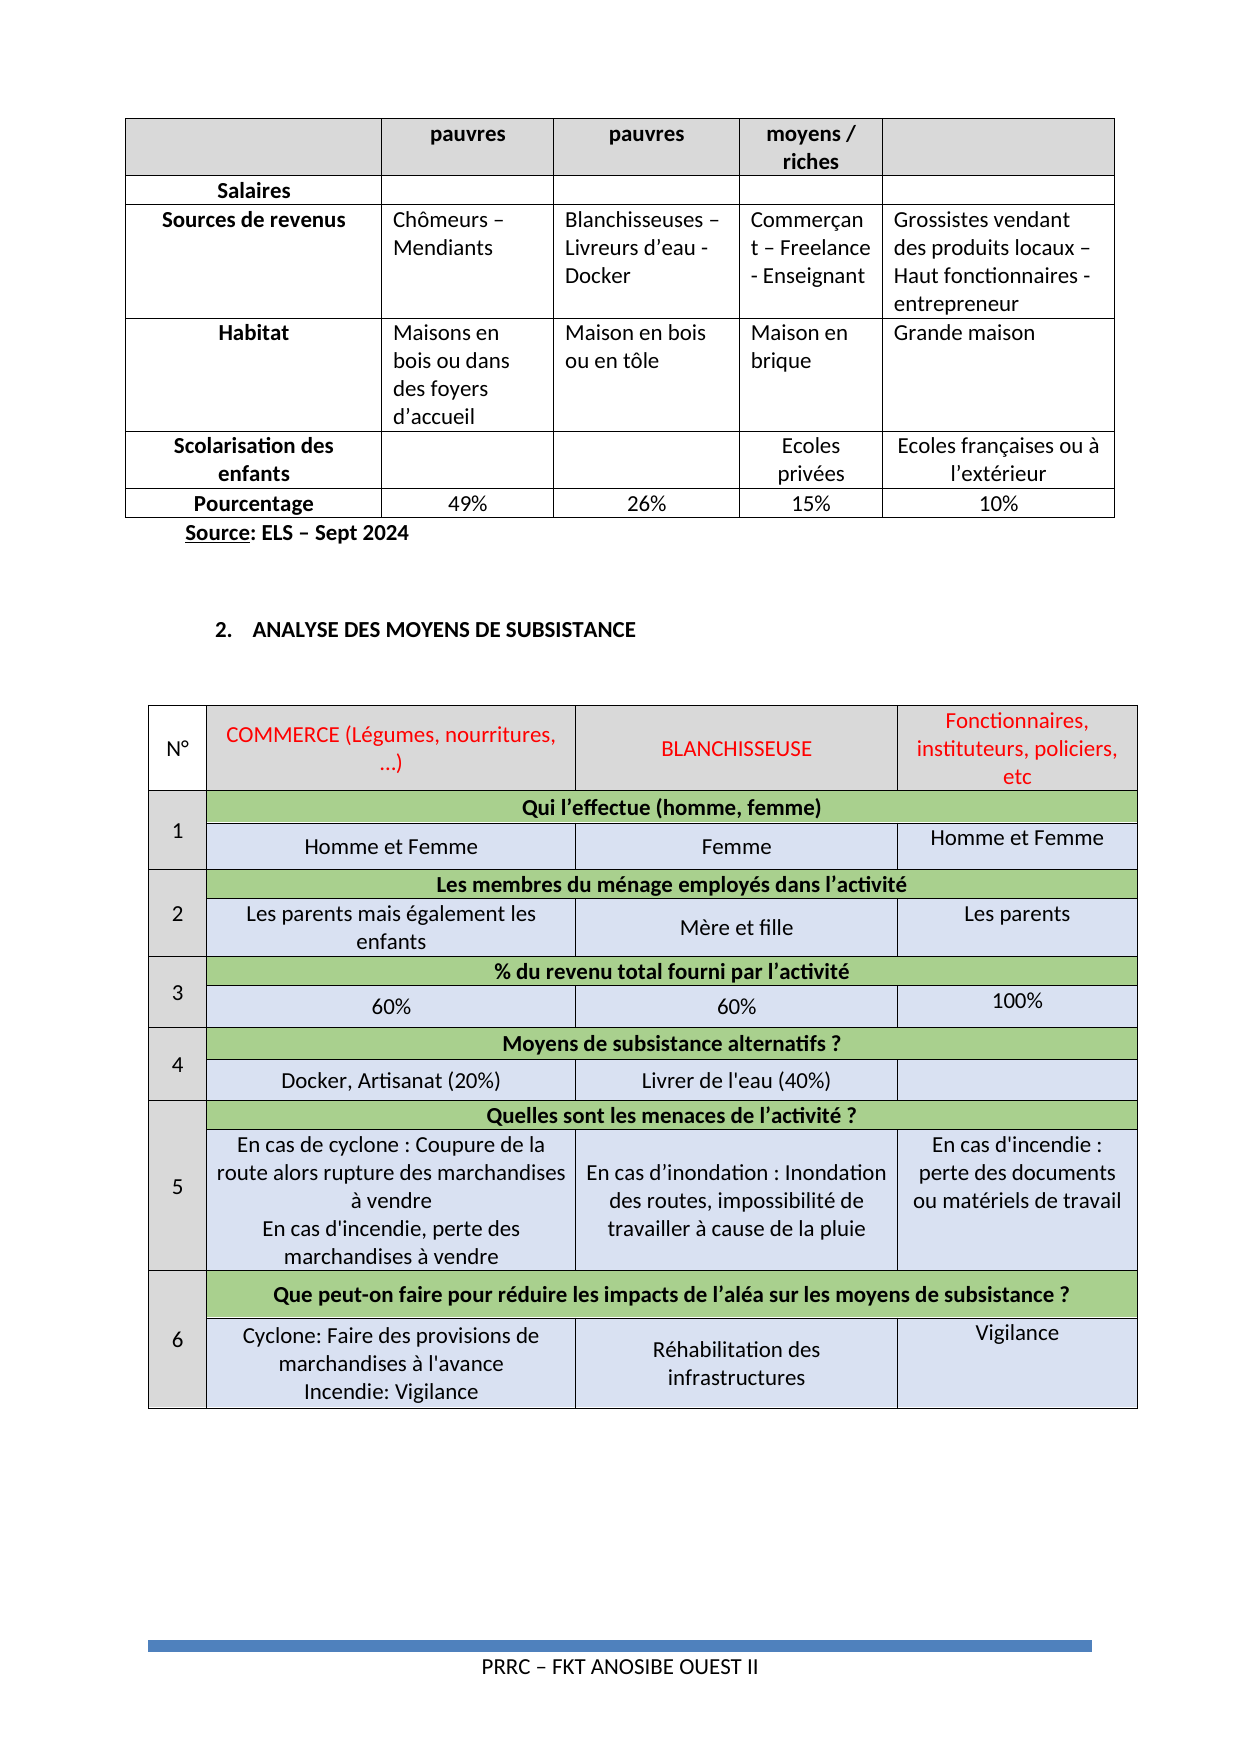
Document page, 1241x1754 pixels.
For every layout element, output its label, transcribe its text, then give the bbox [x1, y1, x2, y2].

table_cell Maisons en bois ou dans des foyers d’accueil [382, 319, 553, 431]
table_cell 60% [576, 986, 897, 1027]
table_cell Moyens de subsistance alternatifs ? [207, 1028, 1137, 1059]
table_cell 10% [883, 489, 1114, 517]
table_cell Livrer de l'eau (40%) [576, 1060, 897, 1100]
table_cell 60% [207, 986, 575, 1027]
table_cell Pourcentage [126, 489, 381, 517]
table_cell En cas d’inondation : Inondation des routes, impossibilité de travailler à cause de la pluie [576, 1130, 897, 1270]
table_cell 49% [382, 489, 553, 517]
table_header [382, 119, 553, 175]
table_cell Quelles sont les menaces de l’activité ? [207, 1101, 1137, 1129]
table_header Ménages pauvres [554, 119, 739, 175]
table_header Fonctionnaires, instituteurs, policiers, etc [898, 706, 1137, 790]
table_cell 4 [149, 1028, 206, 1100]
text Source: ELS – Sept 2024 [185, 518, 1092, 546]
table_cell 15% [740, 489, 882, 517]
table_header BLANCHISSEUSE [576, 706, 897, 790]
table_cell [554, 176, 739, 204]
table_cell Maison en brique [740, 319, 882, 431]
table_cell Maison en bois ou en tôle [554, 319, 739, 431]
table_cell Vigilance [898, 1319, 1137, 1407]
table_cell Sources de revenus [126, 205, 381, 317]
table_cell Réhabilitation des infrastructures [576, 1319, 897, 1407]
table_cell % du revenu total fourni par l’activité [207, 957, 1137, 985]
table_cell [554, 432, 739, 488]
table_header Ménages très riches [883, 119, 1114, 175]
table_cell 100% [898, 986, 1137, 1027]
table_cell [883, 176, 1114, 204]
table_cell Cyclone: Faire des provisions de marchandises à l'avance Incendie: Vigilance [207, 1319, 575, 1407]
table_cell Commerçant – Freelance - Enseignant [740, 205, 882, 317]
table_cell 1 [149, 791, 206, 869]
table_cell Grande maison [883, 319, 1114, 431]
table_cell Que peut-on faire pour réduire les impacts de l’aléa sur les moyens de subsistance ? [207, 1271, 1137, 1317]
table_cell Ecoles françaises ou à l’extérieur [883, 432, 1114, 488]
table_cell Les parents [898, 899, 1137, 956]
table_cell 2 [149, 870, 206, 956]
table_cell Les membres du ménage employés dans l’activité [207, 870, 1137, 898]
subtitle ANALYSE DES MOYENS DE SUBSISTANCE [215, 615, 1092, 643]
table_cell Docker, Artisanat (20%) [207, 1060, 575, 1100]
table_cell Chômeurs – Mendiants [382, 205, 553, 317]
table_header N° [149, 706, 206, 790]
table_cell Scolarisation des enfants [126, 432, 381, 488]
table_cell Ecoles privées [740, 432, 882, 488]
table_cell [898, 1060, 1137, 1100]
table_cell Homme et Femme [898, 824, 1137, 869]
table_cell 6 [149, 1271, 206, 1407]
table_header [740, 119, 882, 175]
table_cell 5 [149, 1101, 206, 1270]
table_cell 26% [554, 489, 739, 517]
table_cell Homme et Femme [207, 824, 575, 869]
table_cell En cas d'incendie : perte des documents ou matériels de travail [898, 1130, 1137, 1270]
table_cell [382, 176, 553, 204]
table_cell 3 [149, 957, 206, 1027]
table_header COMMERCE (Légumes, nourritures, …) [207, 706, 575, 790]
table_cell [382, 432, 553, 488]
table_header Classification [126, 119, 381, 175]
table_cell Salaires [126, 176, 381, 204]
table_cell Grossistes vendant des produits locaux – Haut fonctionnaires - entrepreneur [883, 205, 1114, 317]
table_cell Blanchisseuses – Livreurs d’eau - Docker [554, 205, 739, 317]
table_cell En cas de cyclone : Coupure de la route alors rupture des marchandises à vendre En cas d'incendie, perte des marchandises à vendre [207, 1130, 575, 1270]
table_cell Femme [576, 824, 897, 869]
table_cell Les parents mais également les enfants [207, 899, 575, 956]
table_cell Qui l’effectue (homme, femme) [207, 791, 1137, 822]
table_cell [740, 176, 882, 204]
table_cell Habitat [126, 319, 381, 431]
table_cell Mère et fille [576, 899, 897, 956]
